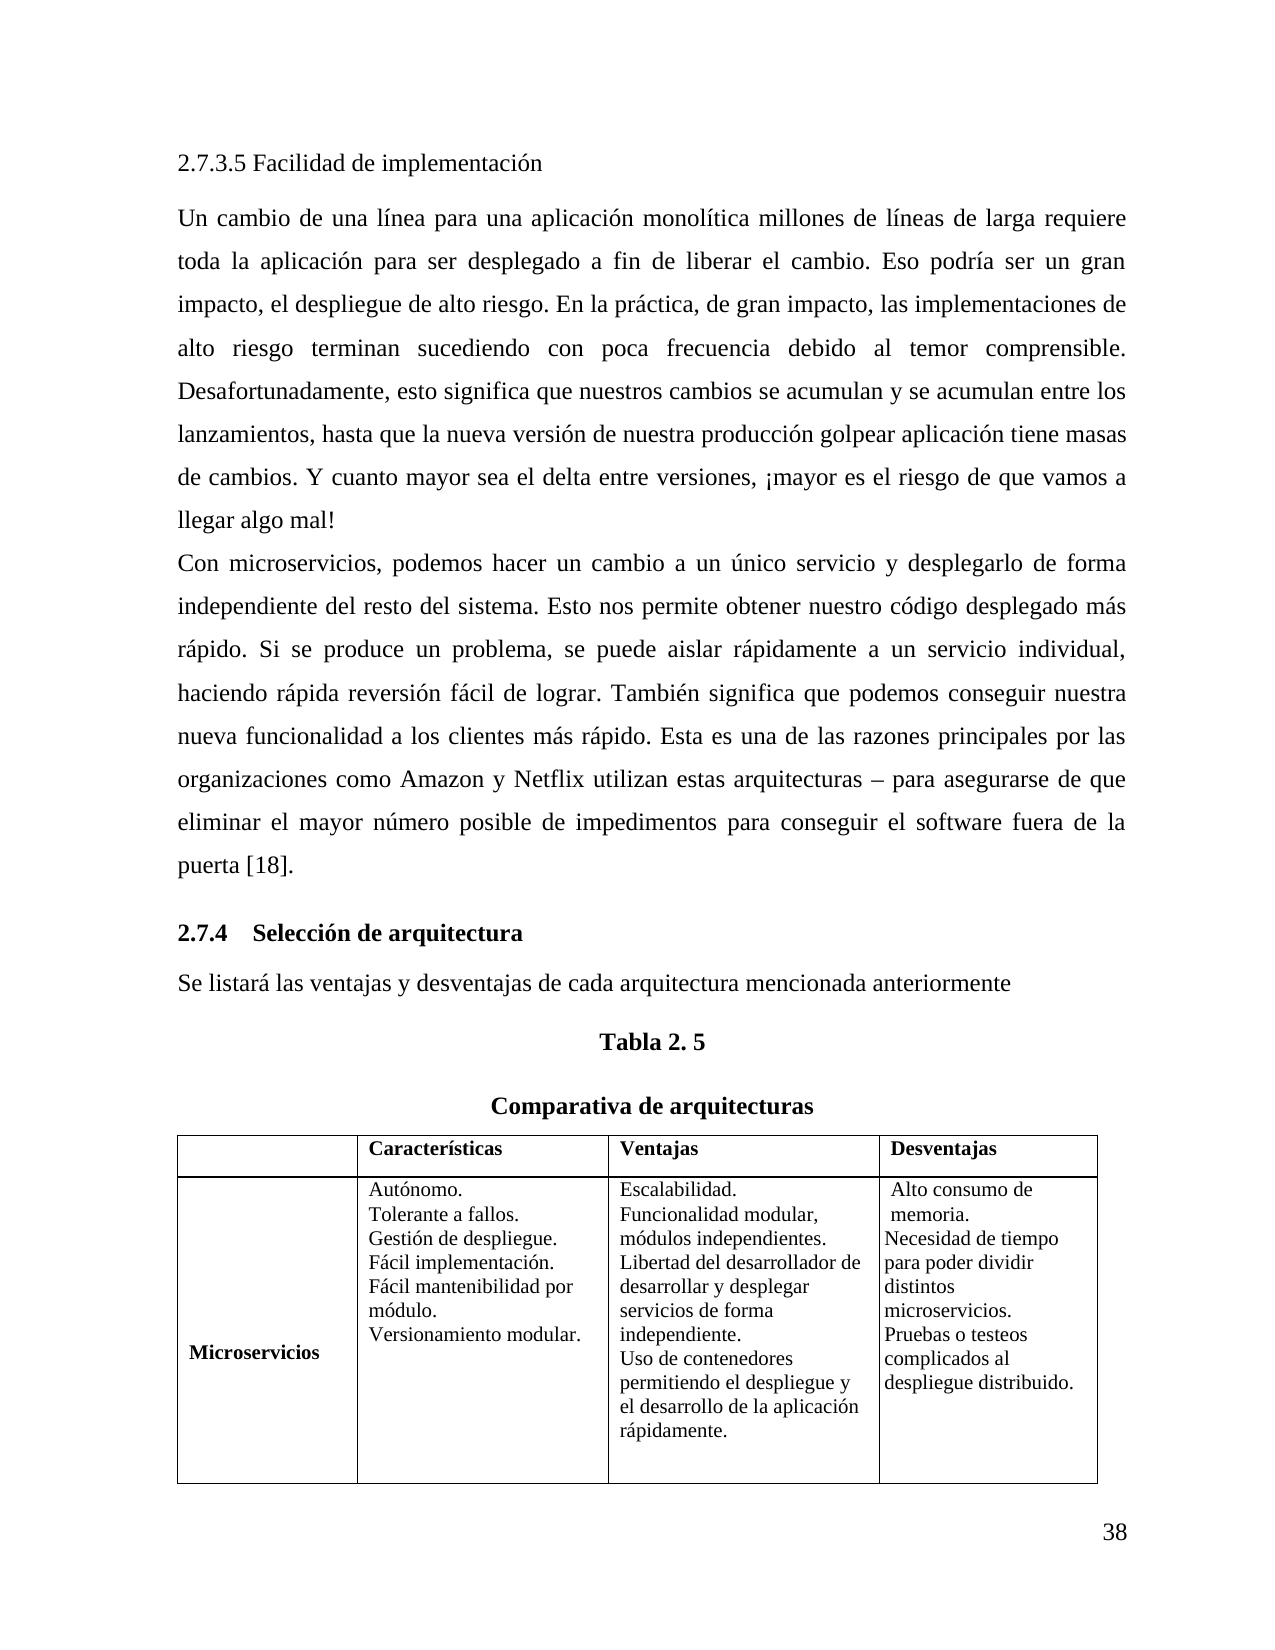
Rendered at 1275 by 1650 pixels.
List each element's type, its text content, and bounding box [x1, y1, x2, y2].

table_header [178, 1136, 357, 1176]
text Con microservicios, podemos hacer un cambio a un único servicio y desplegarlo de forma independiente del resto del sistema. Esto nos permite obtener nuestro código desplegado más rápido. Si se produce un problema, se puede aislar rápidamente a un servicio individual, haciendo rápida reversión fácil de lograr. También significa que podemos conseguir nuestra nueva funcionalidad a los clientes más rápido. Esta es una de las razones principales por las organizaciones como Amazon y Netflix utilizan estas arquitecturas – para asegurarse de que eliminar el mayor número posible de impedimentos para conseguir el software fuera de la puerta [18]. [177, 548, 1127, 879]
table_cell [609, 1178, 879, 1483]
text Tabla 2. 5 [177, 1027, 1127, 1056]
text Un cambio de una línea para una aplicación monolítica millones de líneas de larga requiere toda la aplicación para ser desplegado a fin de liberar el cambio. Eso podría ser un gran impacto, el despliegue de alto riesgo. En la práctica, de gran impacto, las implementaciones de alto riesgo terminan sucediendo con poca frecuencia debido al temor comprensible. Desafortunadamente, esto significa que nuestros cambios se acumulan y se acumulan entre los lanzamientos, hasta que la nueva versión de nuestra producción golpear aplicación tiene masas de cambios. Y cuanto mayor sea el delta entre versiones, ¡mayor es el riesgo de que vamos a llegar algo mal! [177, 203, 1127, 534]
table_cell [178, 1178, 357, 1483]
table_header Desventajas [880, 1136, 1097, 1176]
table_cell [880, 1178, 1097, 1483]
subtitle Facilidad de implementación [177, 148, 1127, 176]
table_header Ventajas [609, 1136, 879, 1176]
subtitle Selección de arquitectura [177, 918, 1127, 947]
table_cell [358, 1178, 608, 1483]
text Se listará las ventajas y desventajas de cada arquitectura mencionada anteriormente [177, 968, 1127, 996]
table_header Características [358, 1136, 608, 1176]
text Comparativa de arquitecturas [177, 1091, 1127, 1120]
